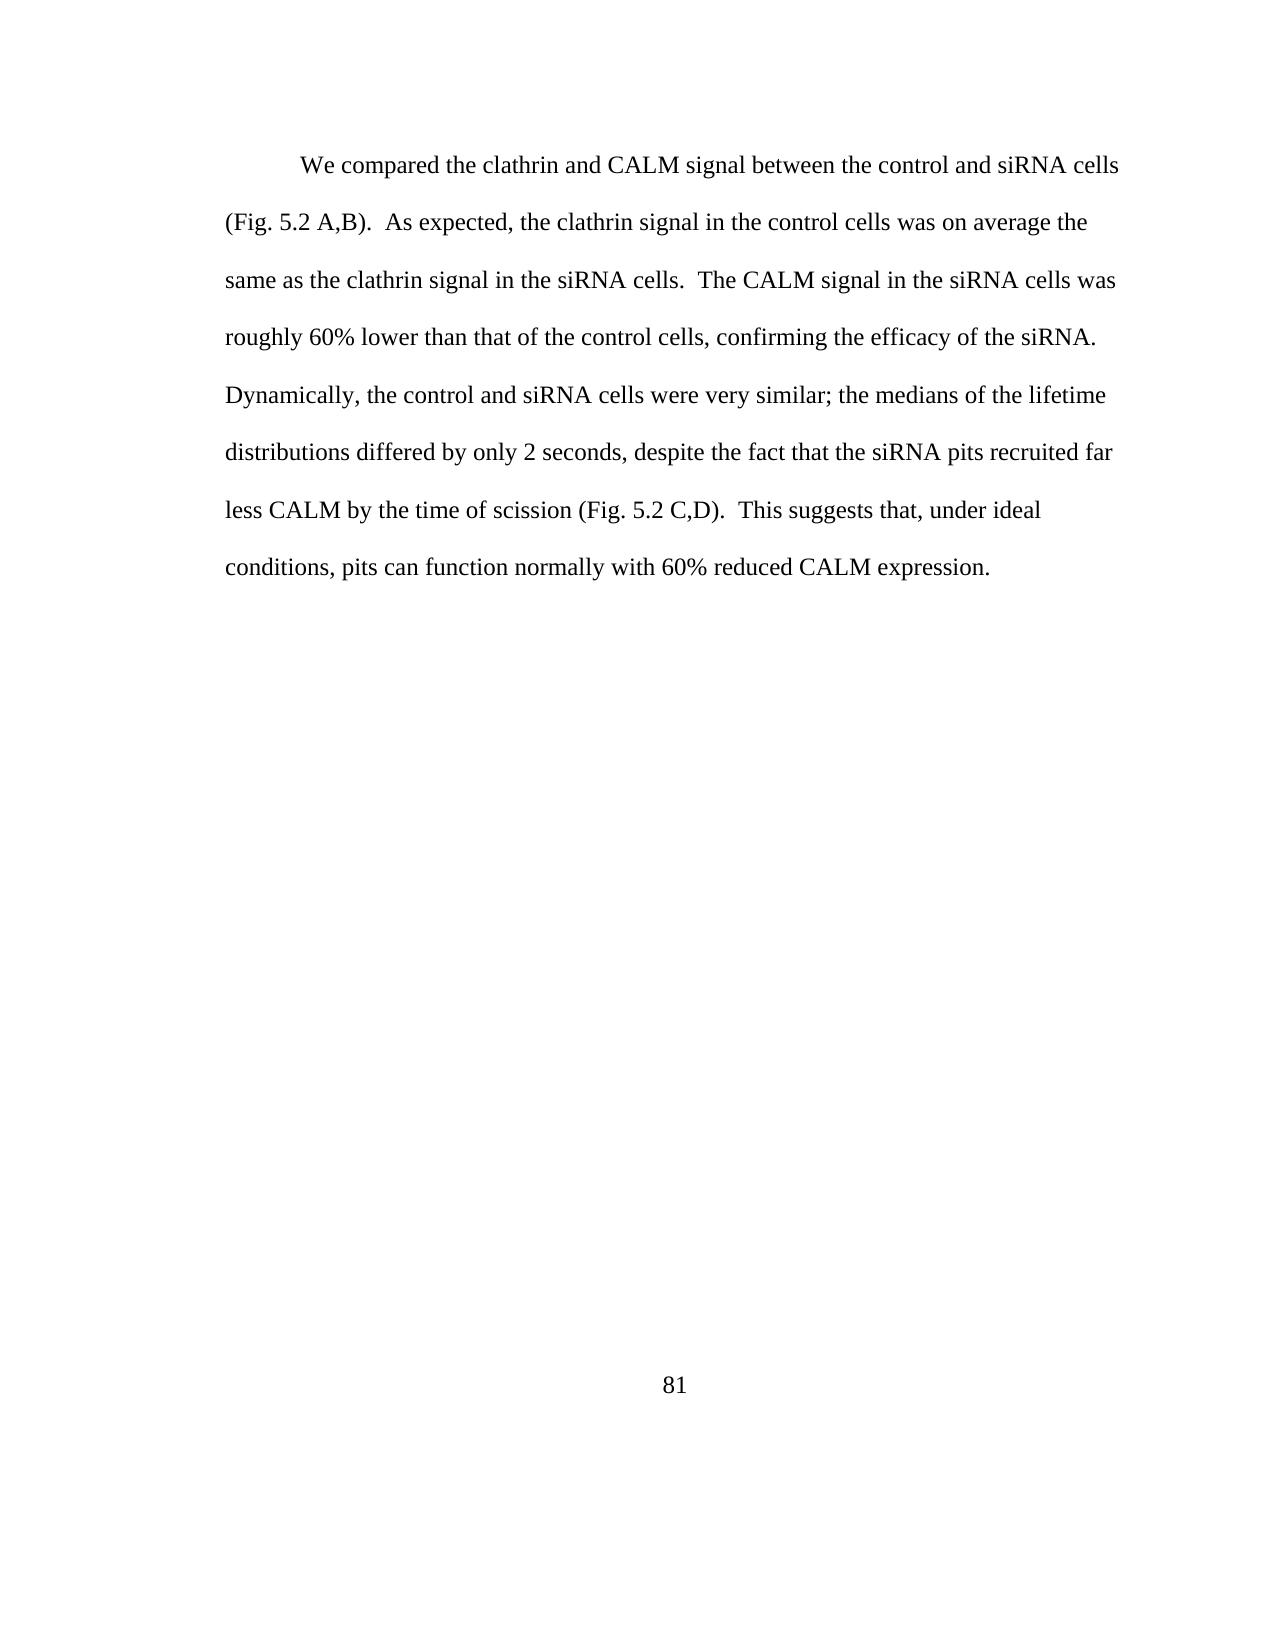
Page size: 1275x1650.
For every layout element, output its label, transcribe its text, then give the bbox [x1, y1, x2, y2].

text We compared the clathrin and CALM signal between the control and siRNA cells (Fig. 5.2 A,B). As expected, the clathrin signal in the control cells was on average the same as the clathrin signal in the siRNA cells. The CALM signal in the siRNA cells was roughly 60% lower than that of the control cells, confirming the efficacy of the siRNA. Dynamically, the control and siRNA cells were very similar; the medians of the lifetime distributions differed by only 2 seconds, despite the fact that the siRNA pits recruited far less CALM by the time of scission (Fig. 5.2 C,D). This suggests that, under ideal conditions, pits can function normally with 60% reduced CALM expression. [225, 150, 1125, 581]
